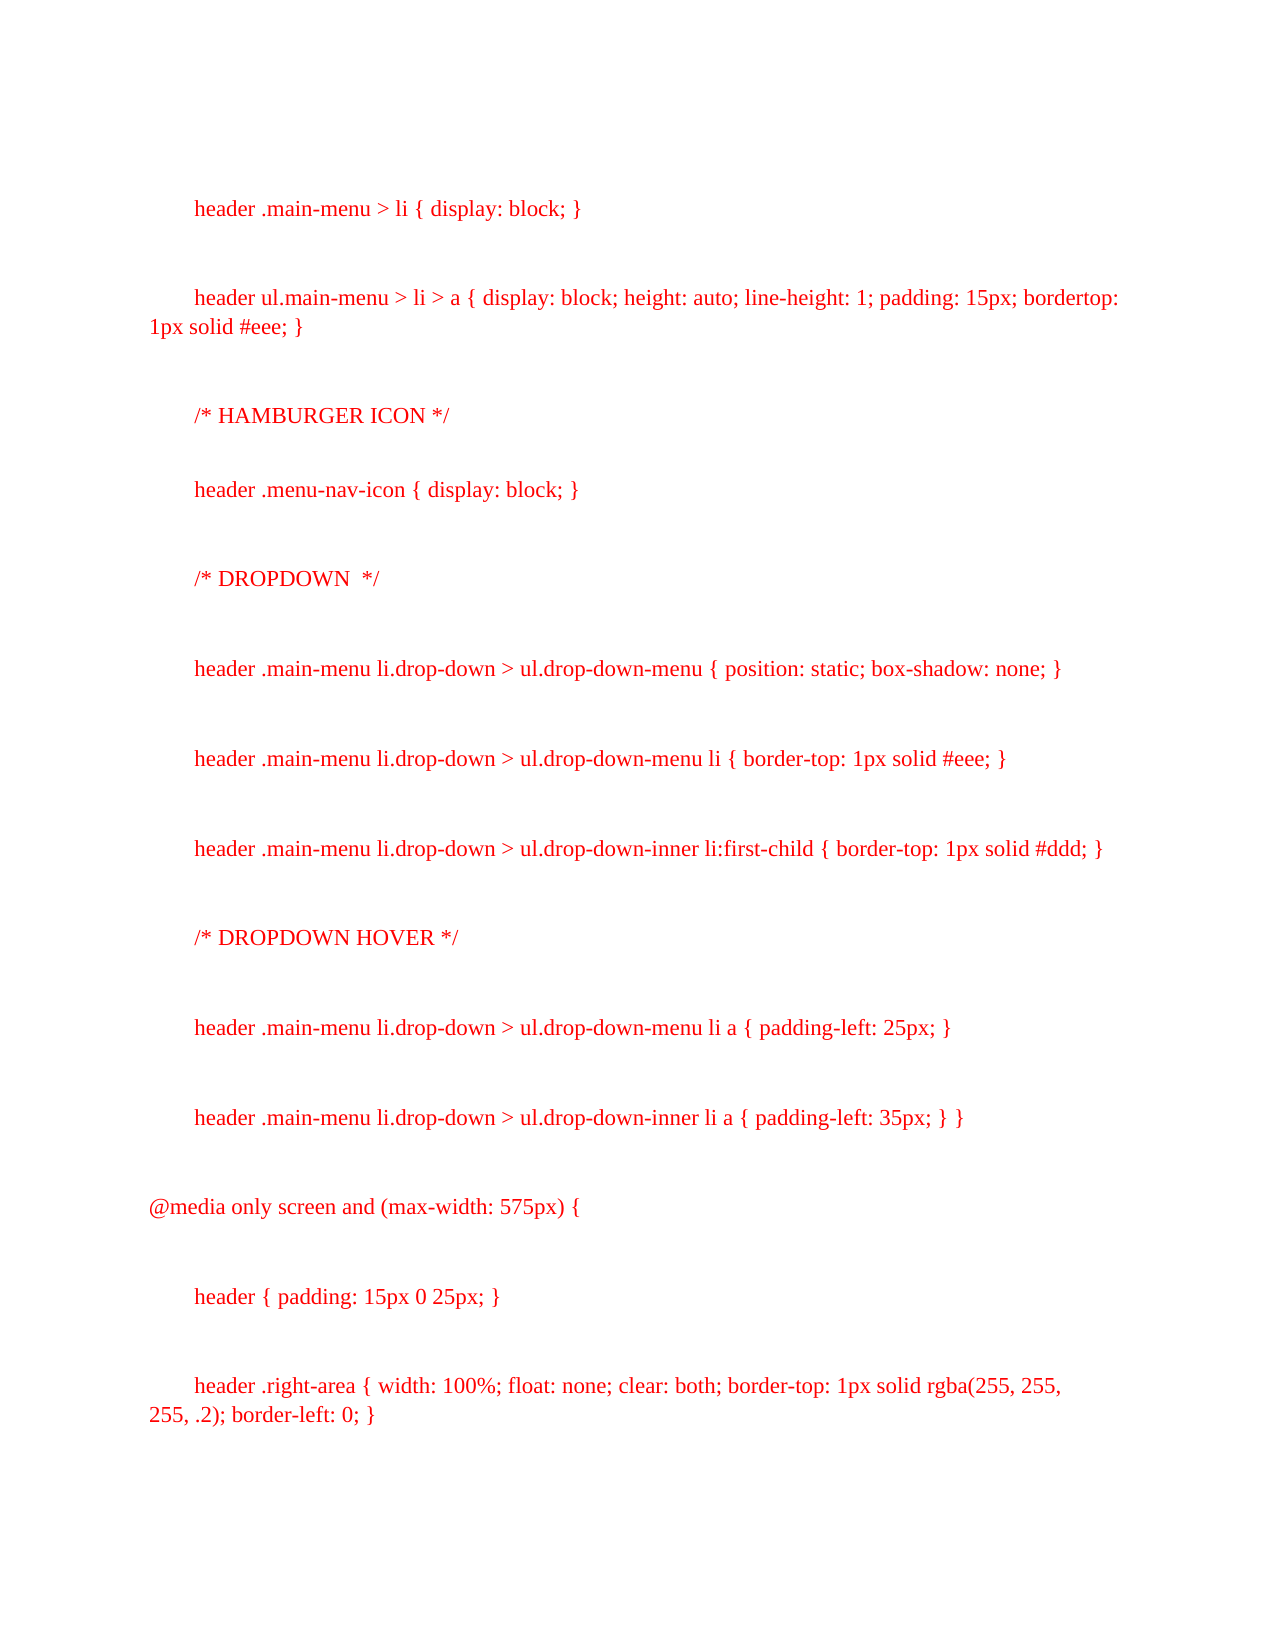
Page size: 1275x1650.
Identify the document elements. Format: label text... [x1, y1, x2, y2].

text header .main-menu li.drop-down > ul.drop-down-menu li a { padding-left: 25px; } [148, 1014, 1131, 1041]
text header .main-menu li.drop-down > ul.drop-down-menu li { border-top: 1px solid #eee; } [148, 744, 1131, 771]
text header .menu-nav-icon { display: block; } [148, 476, 1131, 502]
text @media only screen and (max-width: 575px) { [148, 1193, 1131, 1220]
text header .main-menu li.drop-down > ul.drop-down-inner li:first-child { border-top: 1px solid #ddd; } [148, 835, 1131, 861]
text /* DROPDOWN HOVER */ [148, 924, 1131, 951]
text header .main-menu > li { display: block; } [148, 195, 1131, 221]
text /* HAMBURGER ICON */ [148, 402, 1131, 429]
text header .main-menu li.drop-down > ul.drop-down-inner li a { padding-left: 35px; } } [148, 1104, 968, 1130]
text header .main-menu li.drop-down > ul.drop-down-menu { position: static; box-shadow: none; } [148, 655, 1131, 681]
text header { padding: 15px 0 25px; } [148, 1283, 1131, 1309]
text header ul.main-menu > li > a { display: block; height: auto; line-height: 1; padding: 15px; bordertop: 1px solid #eee; } [148, 284, 1131, 339]
text header .right-area { width: 100%; float: none; clear: both; border-top: 1px solid rgba(255, 255, 255, .2); border-left: 0; } [148, 1373, 1131, 1428]
text /* DROPDOWN */ [148, 565, 1131, 592]
